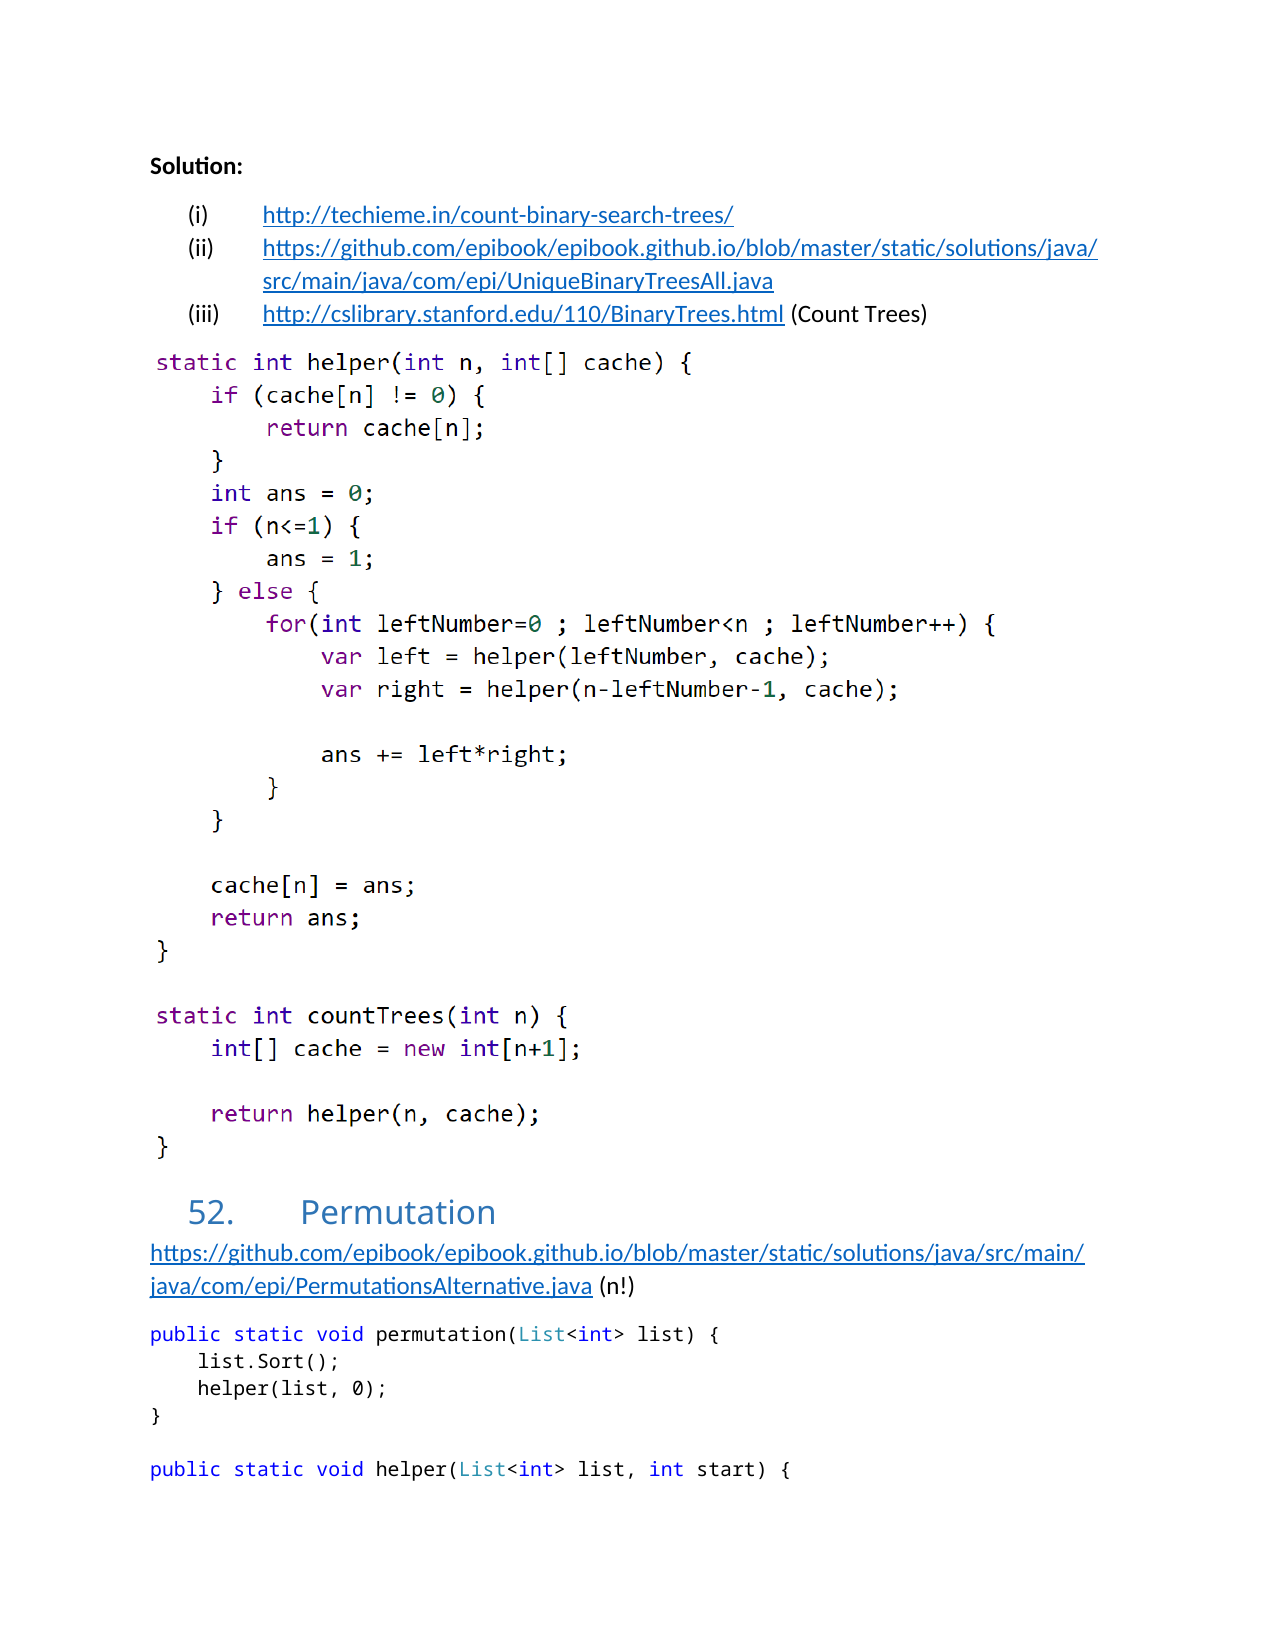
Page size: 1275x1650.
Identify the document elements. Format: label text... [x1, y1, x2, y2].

list https://github.com/epibook/epibook.github.io/blob/master/static/solutions/java/src/main/java/com/epi/UniqueBinaryTreesAll.java [187, 232, 1125, 296]
list http://cslibrary.stanford.edu/110/BinaryTrees.html (Count Trees) [187, 298, 1125, 329]
text list.Sort(); [150, 1347, 1125, 1374]
text } [150, 1401, 1125, 1428]
text Solution: [150, 150, 1125, 181]
text helper(list, 0); [150, 1374, 1125, 1401]
list http://techieme.in/count-binary-search-trees/ [187, 199, 1125, 230]
subtitle Permutation [187, 1188, 1125, 1234]
picture [150, 347, 1001, 1162]
text public static void helper(List<int> list, int start) { [150, 1455, 1125, 1482]
text https://github.com/epibook/epibook.github.io/blob/master/static/solutions/java/src/main/java/com/epi/PermutationsAlternative.java (n!) [150, 1237, 1125, 1301]
text public static void permutation(List<int> list) { [150, 1320, 1125, 1347]
